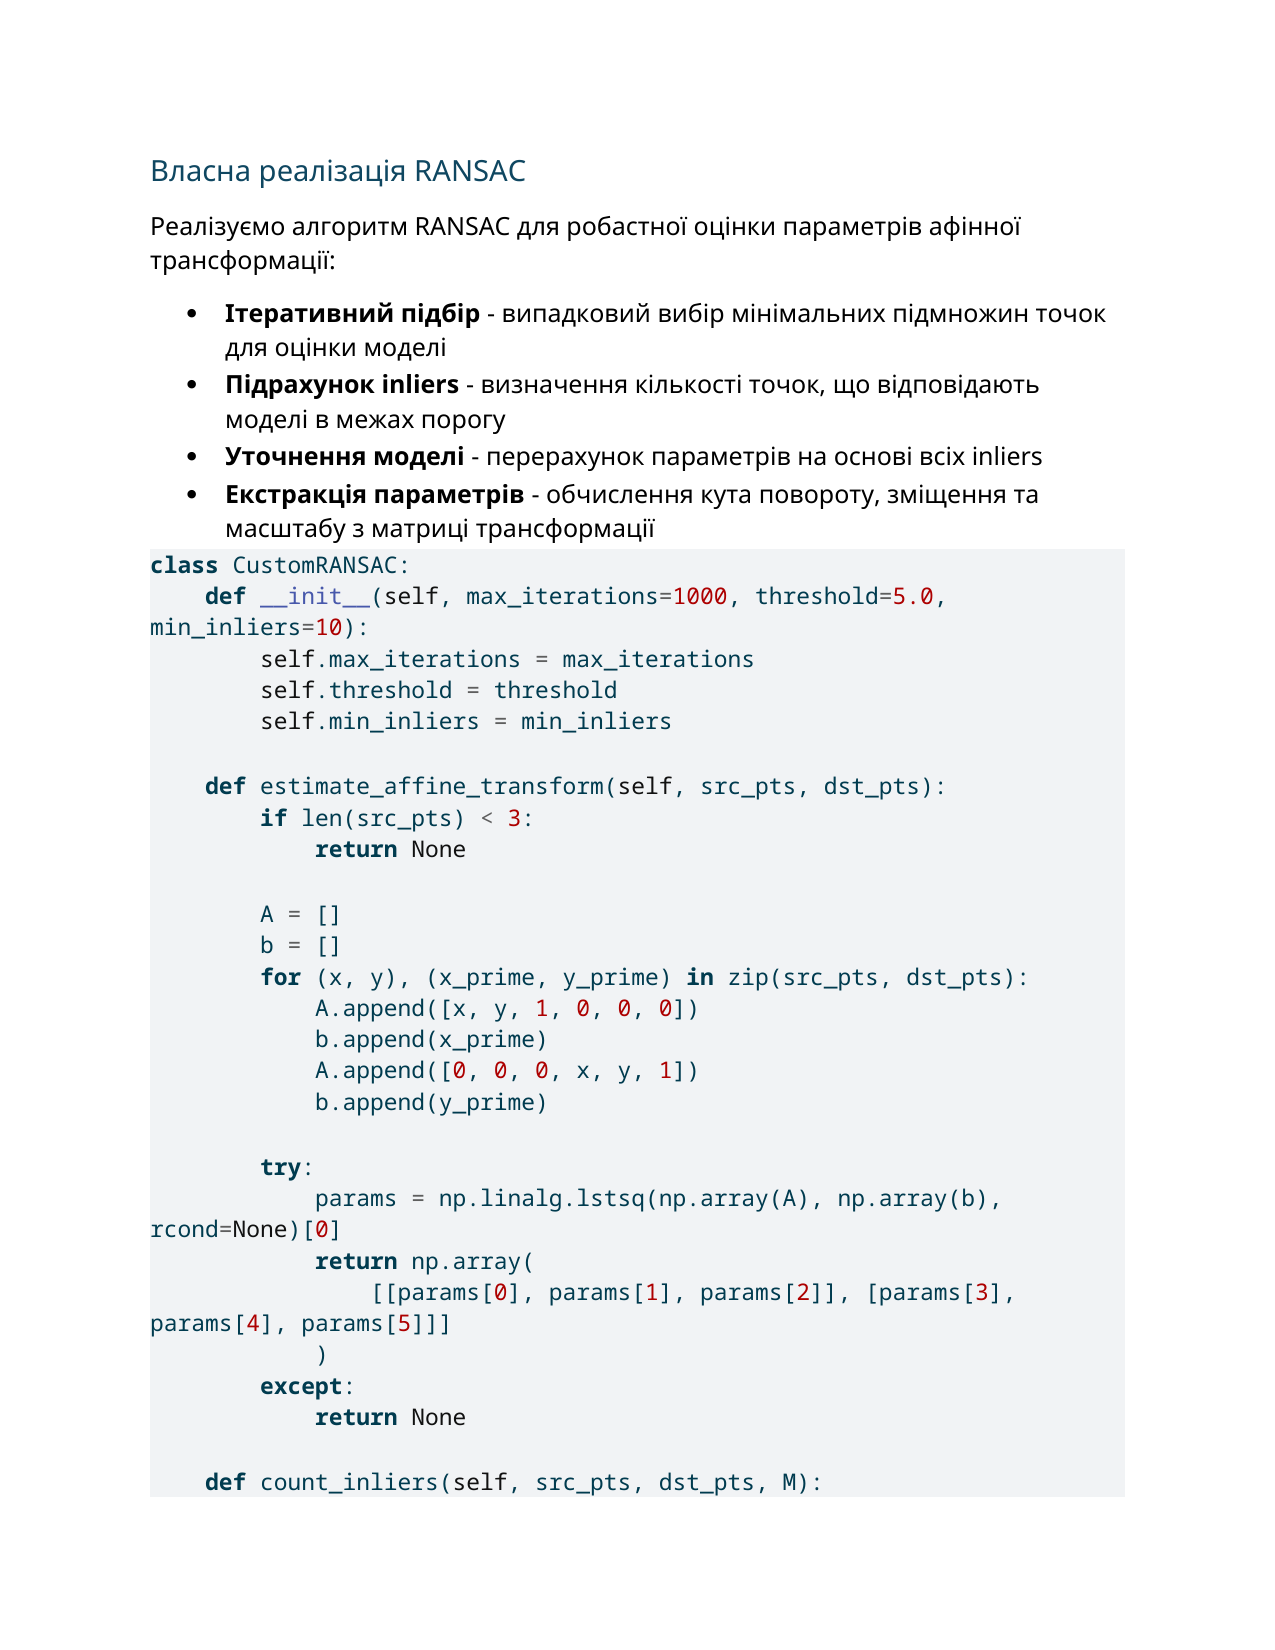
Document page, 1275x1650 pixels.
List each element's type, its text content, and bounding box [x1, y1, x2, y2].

text Реалізуємо алгоритм RANSAC для робастної оцінки параметрів афінної трансформації: [150, 208, 1125, 277]
list Екстракція параметрів - обчислення кута повороту, зміщення та масштабу з матриці трансформації [187, 477, 1125, 545]
list Підрахунок inliers - визначення кількості точок, що відповідають моделі в межах порогу [187, 367, 1125, 435]
subtitle Власна реалізація RANSAC [150, 150, 1125, 190]
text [150, 549, 1125, 1497]
list Ітеративний підбір - випадковий вибір мінімальних підмножин точок для оцінки моделі [187, 295, 1125, 363]
list Уточнення моделі - перерахунок параметрів на основі всіх inliers [187, 439, 1125, 473]
